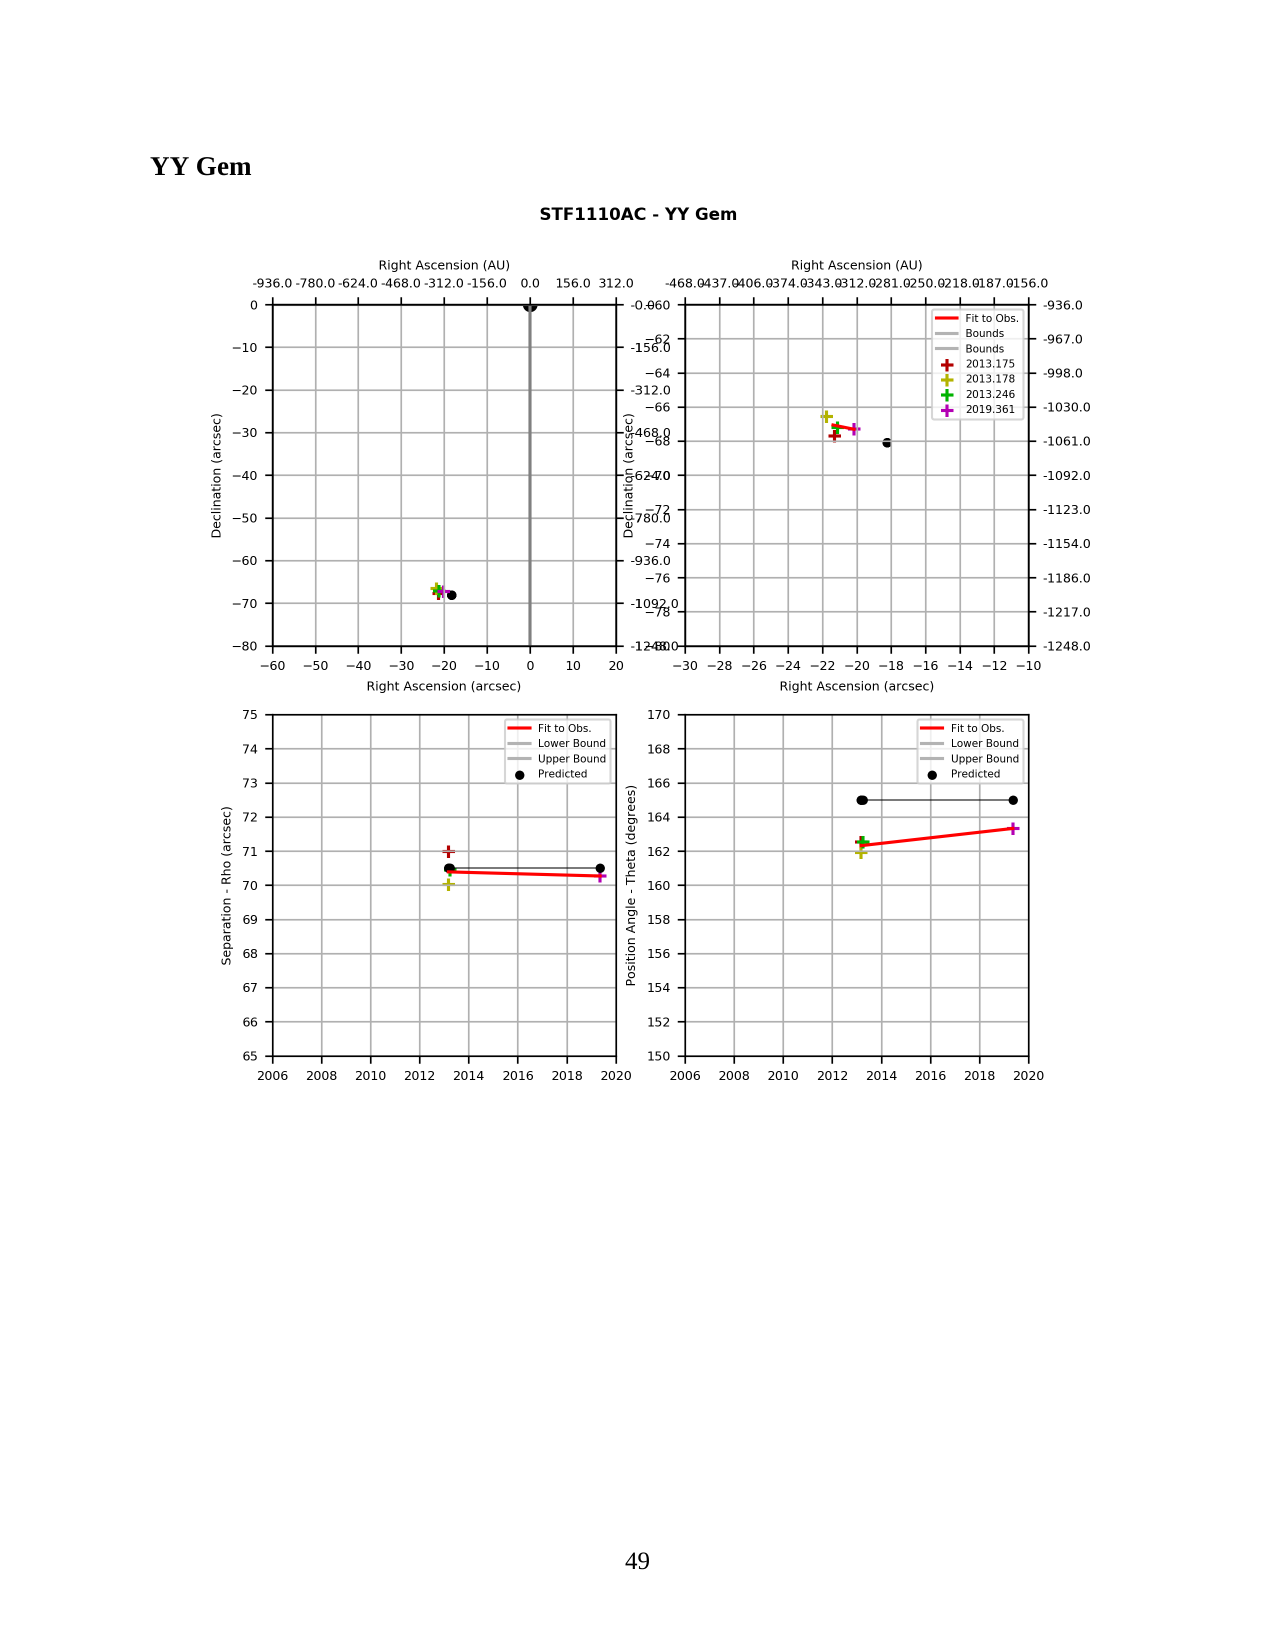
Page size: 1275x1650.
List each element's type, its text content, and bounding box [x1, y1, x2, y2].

picture [150, 187, 1125, 1163]
subtitle YY Gem [150, 150, 1125, 181]
